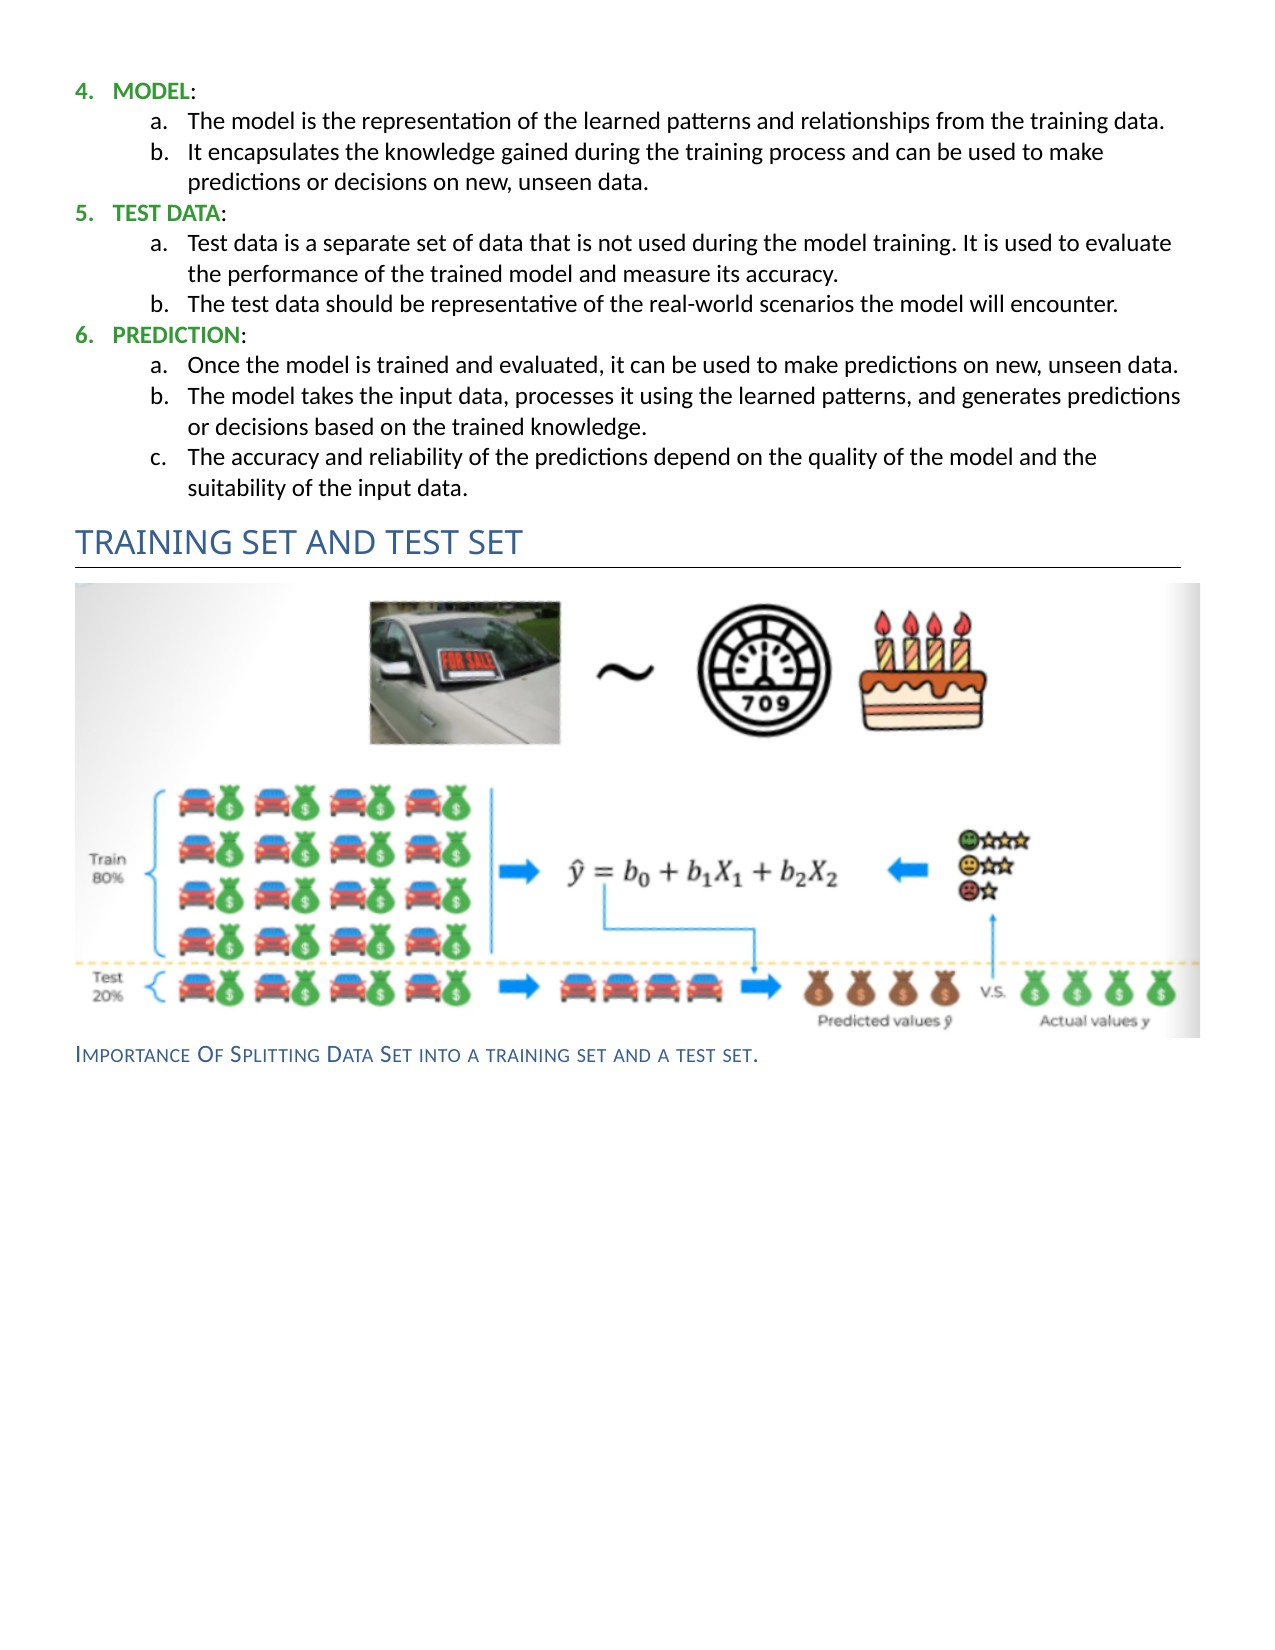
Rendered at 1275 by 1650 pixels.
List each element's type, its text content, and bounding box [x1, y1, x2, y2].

list The model is the representation of the learned patterns and relationships from the training data. [150, 106, 1181, 136]
picture [75, 583, 1200, 1038]
list It encapsulates the knowledge gained during the training process and can be used to make predictions or decisions on new, unseen data. [150, 136, 1181, 197]
list The accuracy and reliability of the predictions depend on the quality of the model and the suitability of the input data. [150, 441, 1181, 502]
list Test data is a separate set of data that is not used during the model training. It is used to evaluate the performance of the trained model and measure its accuracy. [150, 228, 1181, 289]
list MODEL: [75, 75, 1181, 106]
list The model takes the input data, processes it using the learned patterns, and generates predictions or decisions based on the trained knowledge. [150, 380, 1181, 441]
list Once the model is trained and evaluated, it can be used to make predictions on new, unseen data. [150, 350, 1181, 380]
list PREDICTION: [75, 319, 1181, 350]
subtitle TRAINING SET AND TEST SET [75, 519, 1181, 567]
text Importance Of Splitting Data Set into a training set and a test set. [75, 1038, 1181, 1068]
list TEST DATA: [75, 197, 1181, 228]
list The test data should be representative of the real-world scenarios the model will encounter. [150, 289, 1181, 319]
